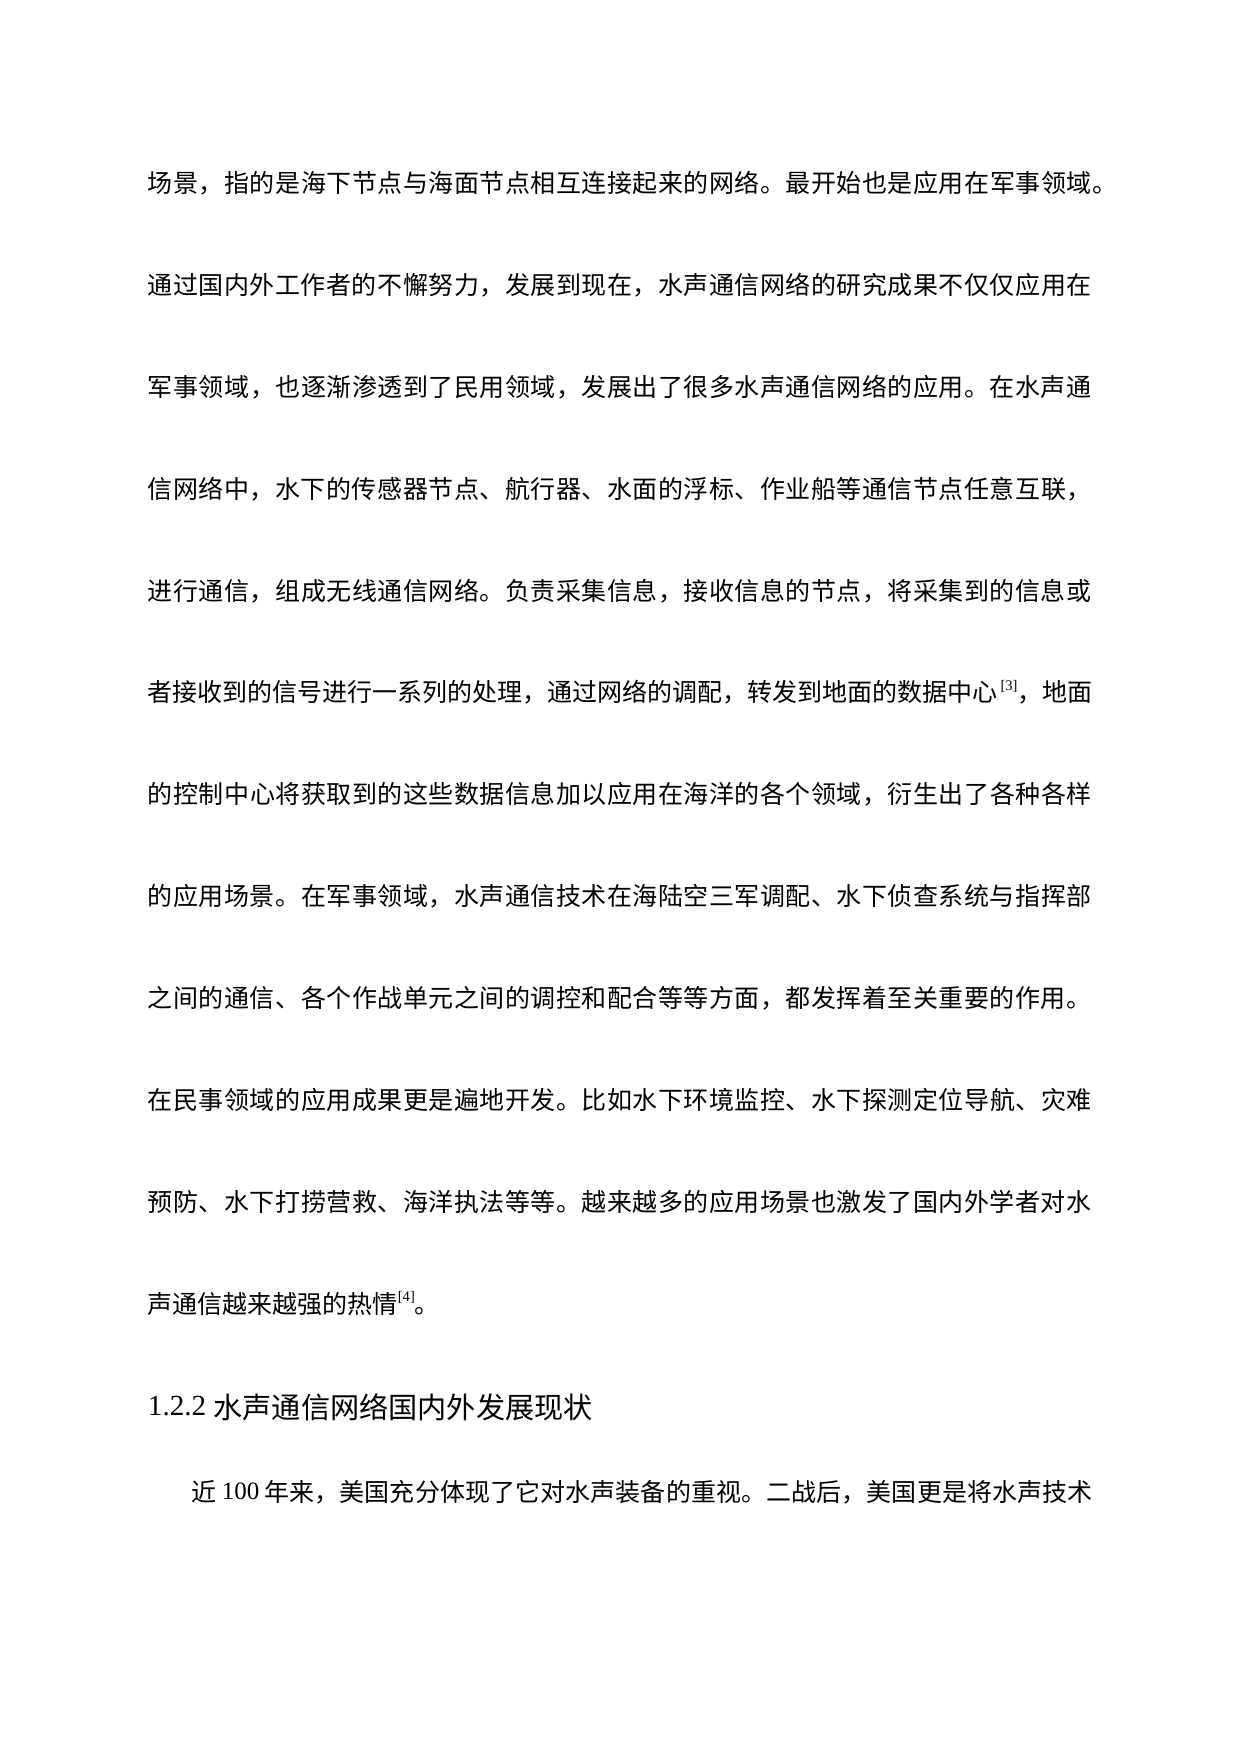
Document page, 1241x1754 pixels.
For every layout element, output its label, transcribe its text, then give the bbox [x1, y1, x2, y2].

subtitle 1.2.2 水声通信网络国内外发展现状 [148, 1371, 1067, 1439]
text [148, 148, 1092, 1336]
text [148, 1456, 1092, 1524]
